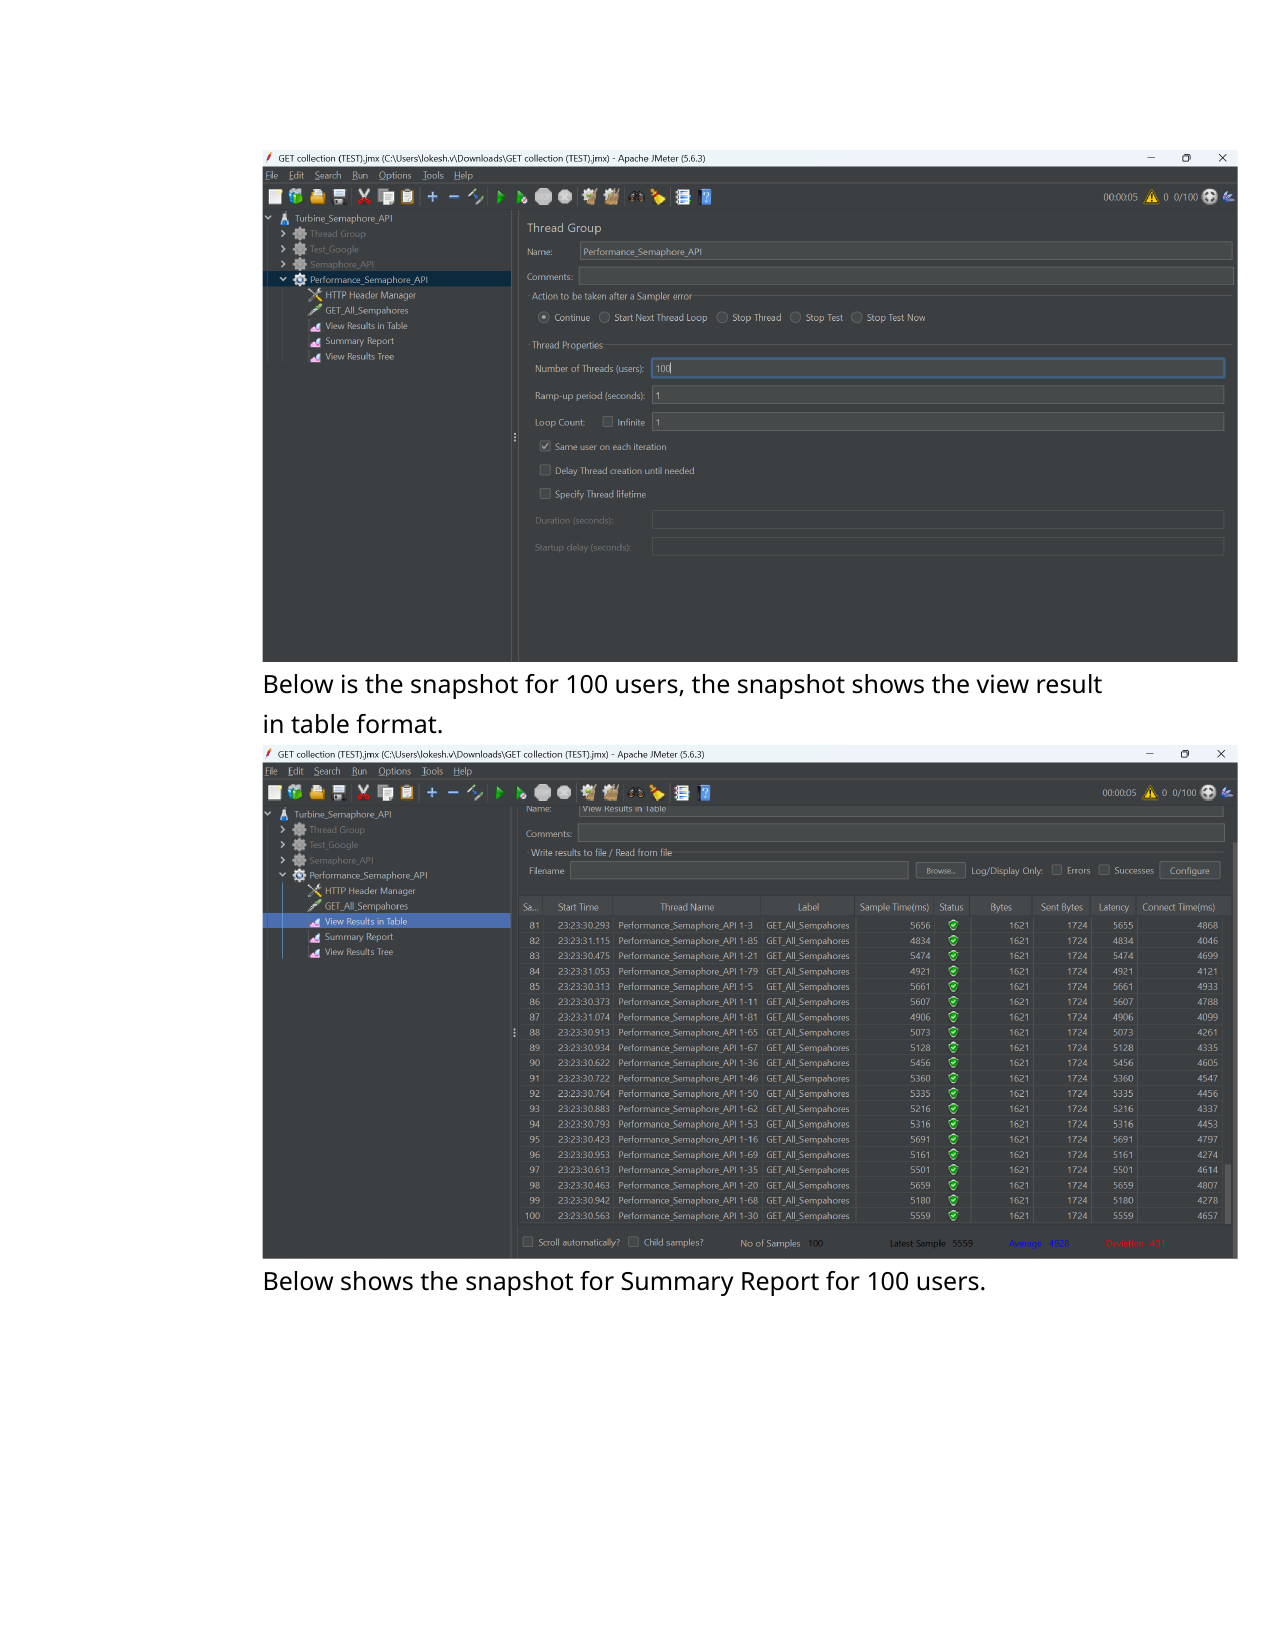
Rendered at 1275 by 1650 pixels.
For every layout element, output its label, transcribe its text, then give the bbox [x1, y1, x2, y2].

picture [262, 745, 1238, 1259]
picture [262, 150, 1238, 662]
list Below is the snapshot for 100 users, the snapshot shows the view result in table format. [262, 667, 1125, 740]
list Below shows the snapshot for Summary Report for 100 users. [262, 1264, 1125, 1298]
